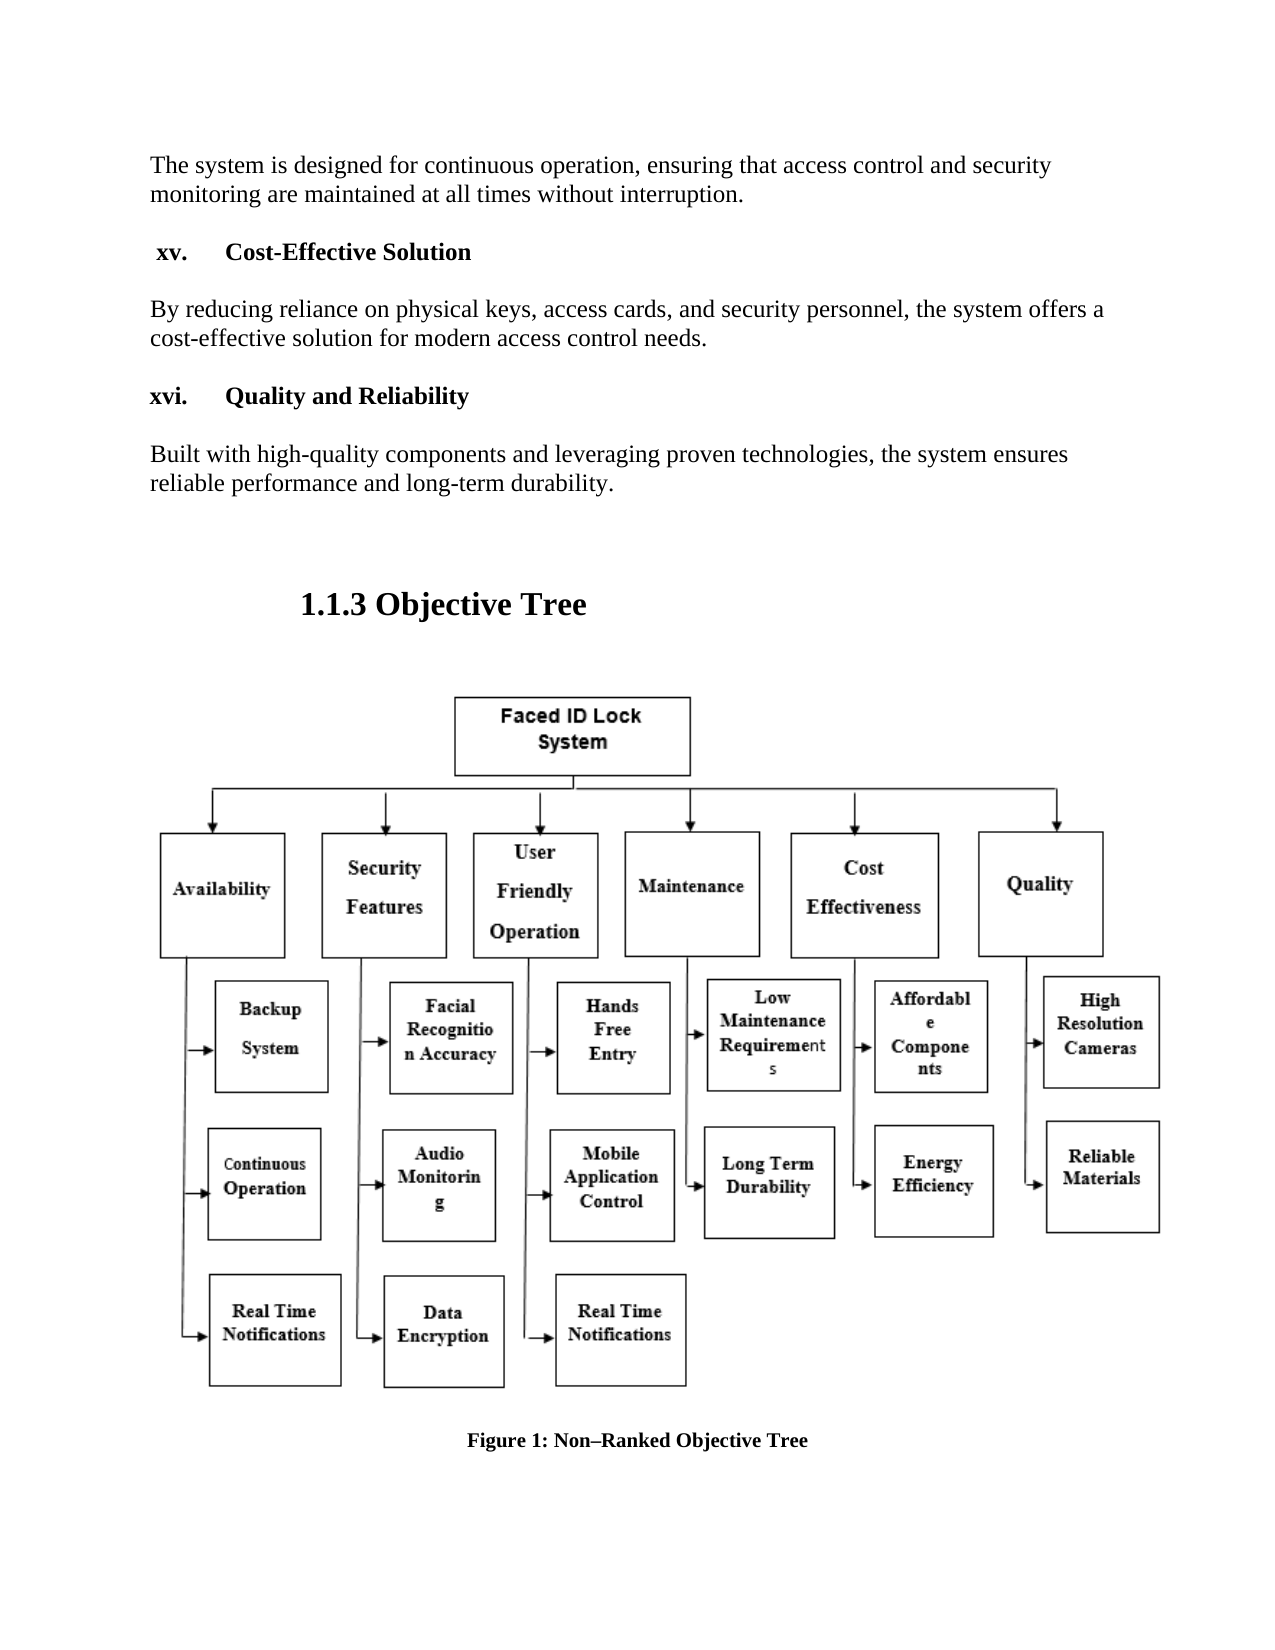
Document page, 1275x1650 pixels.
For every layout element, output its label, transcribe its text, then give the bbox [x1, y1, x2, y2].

subtitle Objective Tree [225, 584, 1050, 622]
list Quality and Reliability [187, 381, 1125, 410]
text Built with high-quality components and leveraging proven technologies, the system ensures reliable performance and long-term durability. [150, 439, 1125, 497]
text The system is designed for continuous operation, ensuring that access control and security monitoring are maintained at all times without interruption. [150, 150, 1125, 207]
list Cost-Effective Solution [187, 237, 1125, 265]
text By reducing reliance on physical keys, access cards, and security personnel, the system offers a cost-effective solution for modern access control needs. [150, 294, 1125, 352]
text Figure 1: Non–Ranked Objective Tree [150, 1428, 1125, 1452]
picture [150, 671, 1166, 1410]
